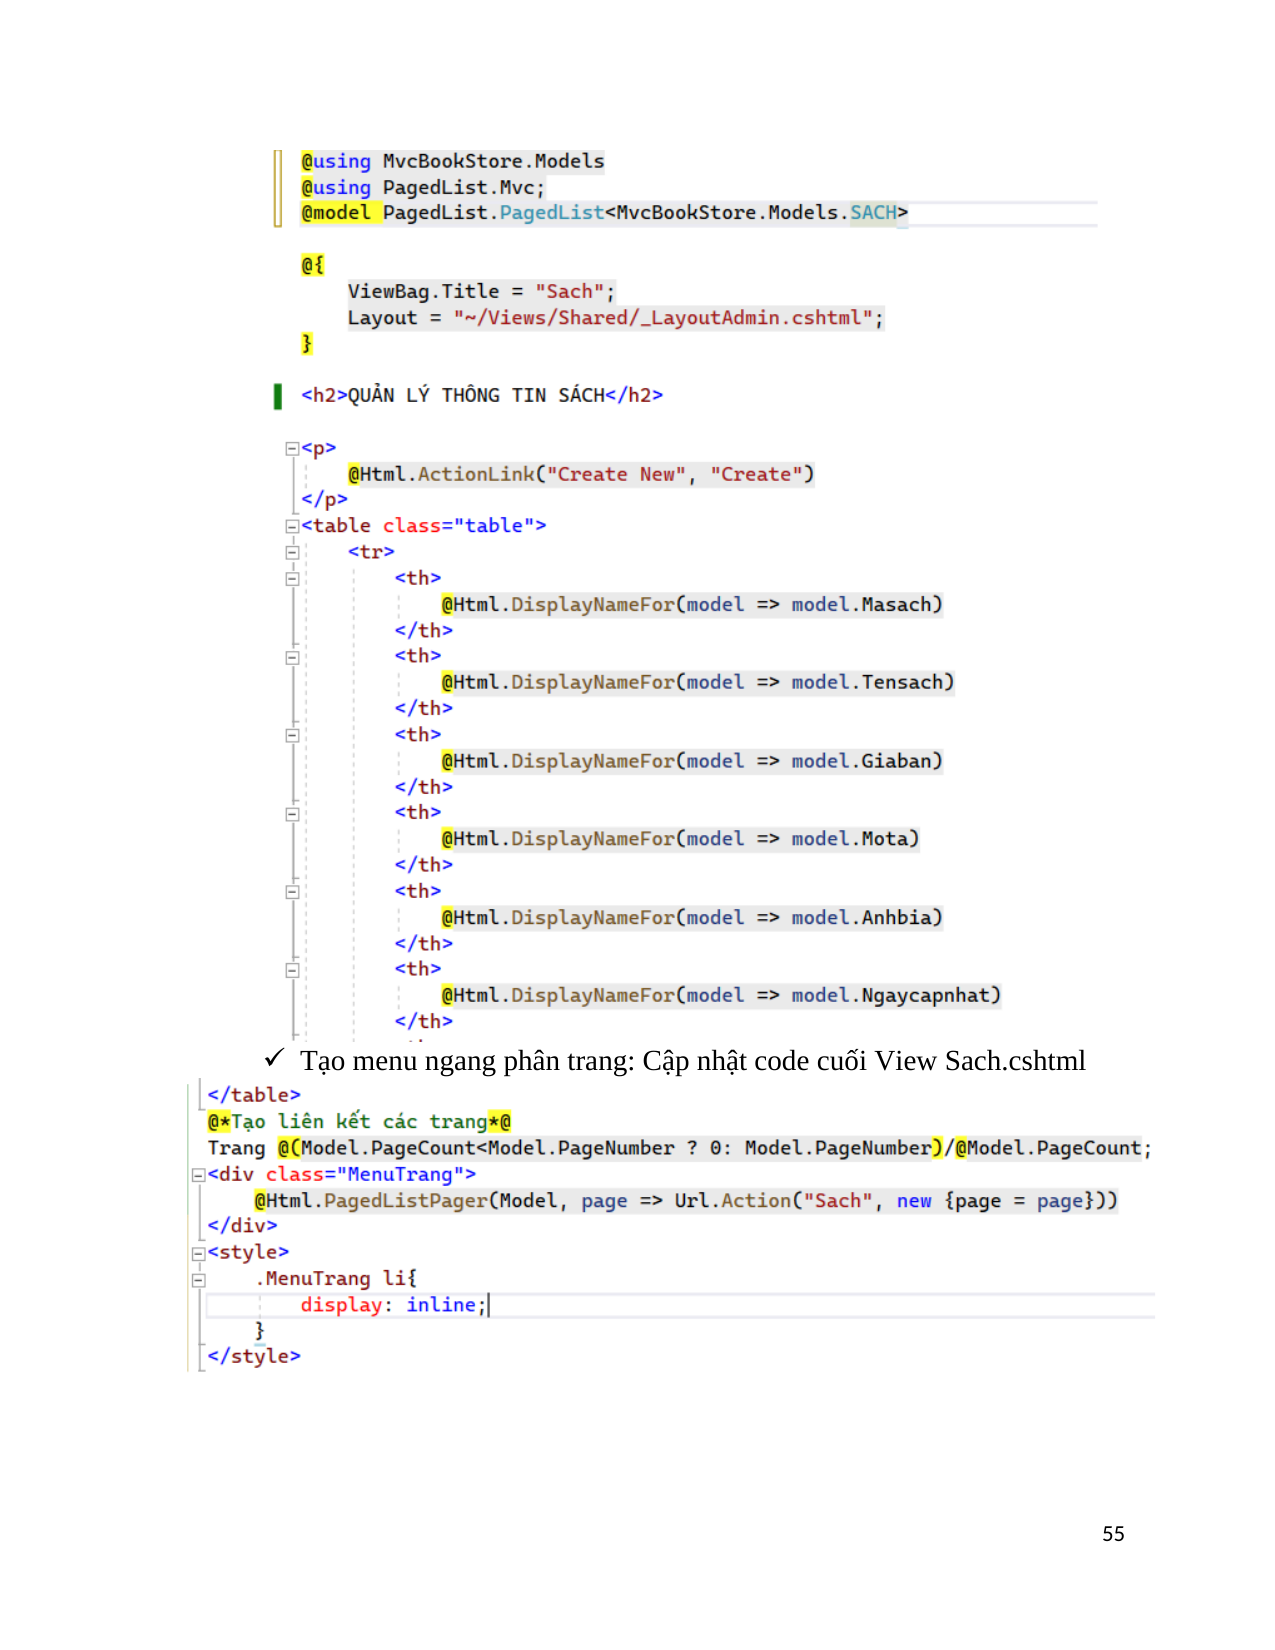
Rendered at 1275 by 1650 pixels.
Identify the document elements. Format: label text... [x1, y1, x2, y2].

picture [187, 1078, 1155, 1373]
list Tạo menu ngang phân trang: Cập nhật code cuối View Sach.cshtml [262, 1043, 1125, 1077]
picture [252, 150, 1098, 1042]
